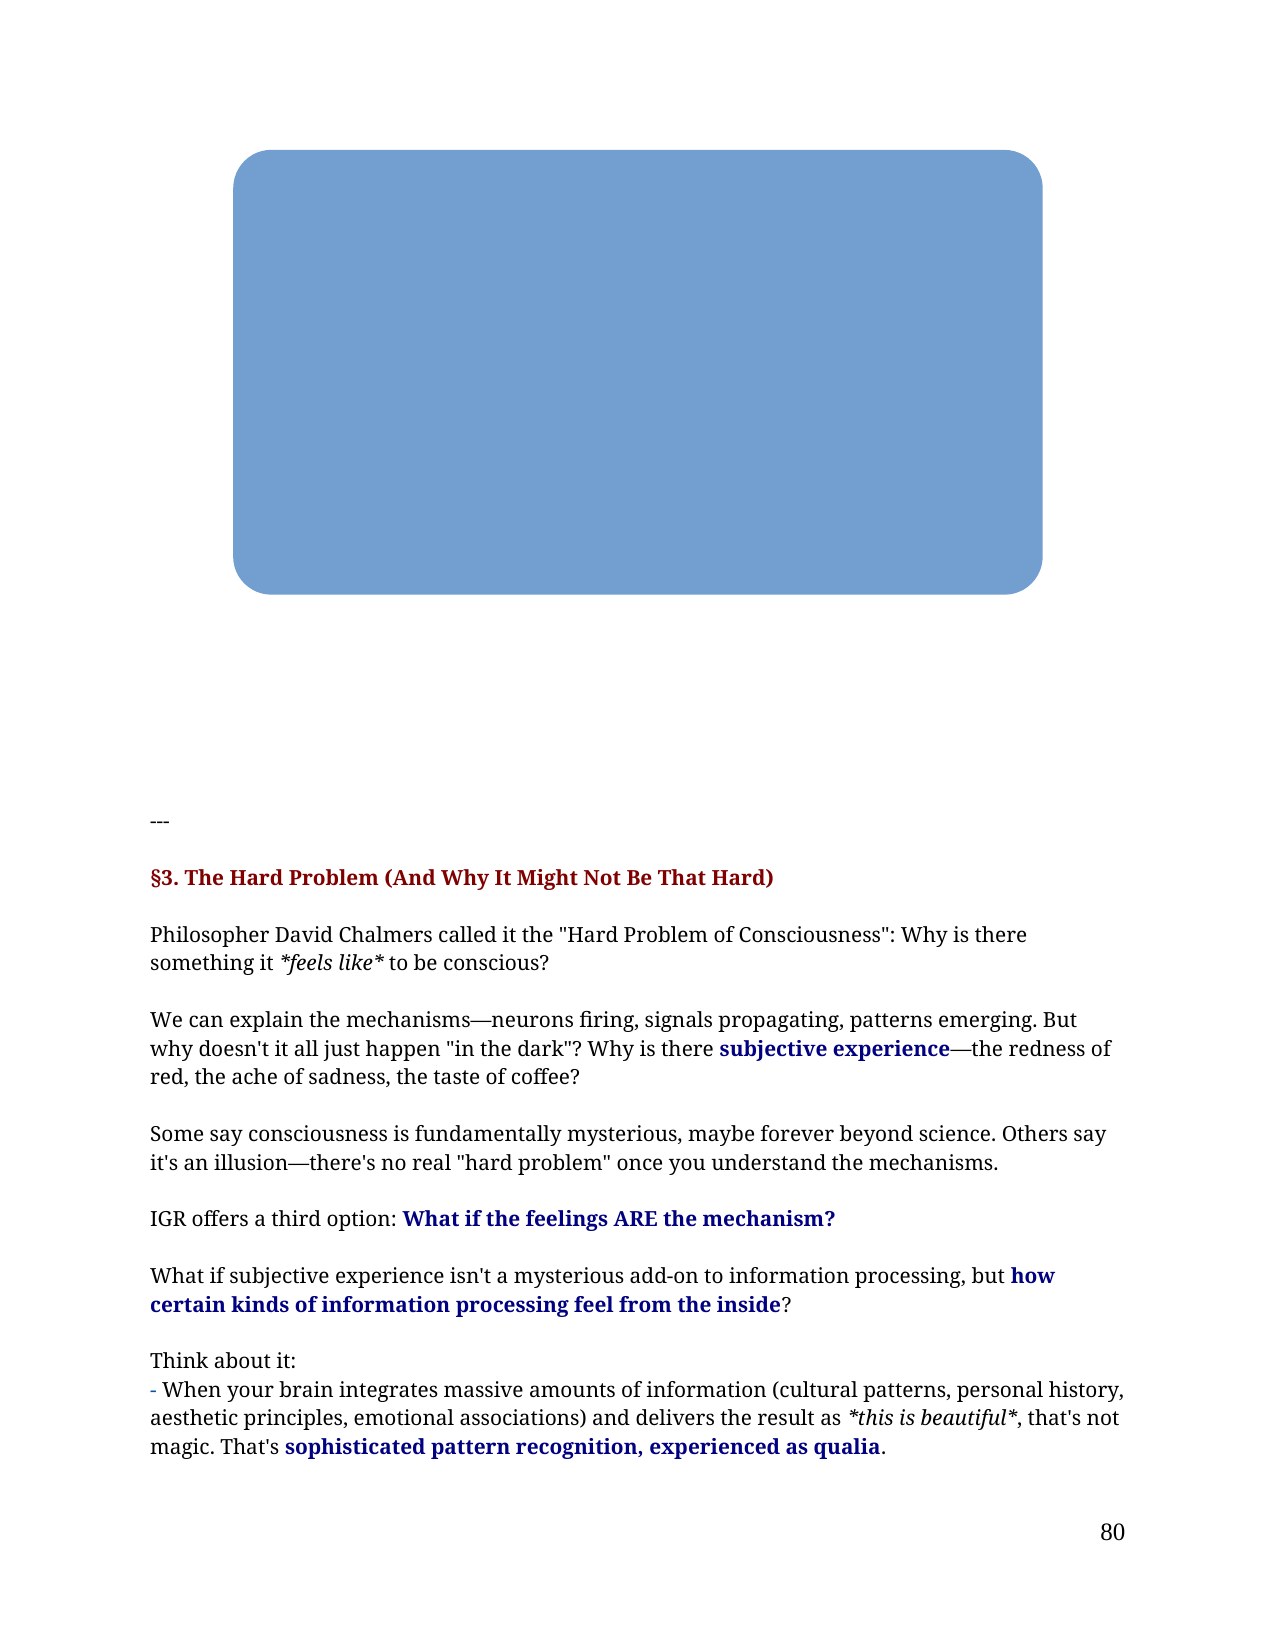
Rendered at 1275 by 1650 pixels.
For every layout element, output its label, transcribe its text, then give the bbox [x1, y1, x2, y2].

text Think about it: [150, 1347, 1125, 1375]
subtitle §3. The Hard Problem (And Why It Might Not Be That Hard) [150, 863, 1125, 892]
text IGR offers a third option: What if the feelings ARE the mechanism? [150, 1204, 1125, 1233]
text What if subjective experience isn't a mysterious add-on to information processing, but how certain kinds of information processing feel from the inside? [150, 1261, 1125, 1318]
text --- [150, 806, 1125, 835]
text Some say consciousness is fundamentally mysterious, maybe forever beyond science. Others say it's an illusion—there's no real "hard problem" once you understand the mechanisms. [150, 1119, 1125, 1176]
text We can explain the mechanisms—neurons firing, signals propagating, patterns emerging. But why doesn't it all just happen "in the dark"? Why is there subjective experience—the redness of red, the ache of sadness, the taste of coffee? [150, 1005, 1125, 1091]
text - When your brain integrates massive amounts of information (cultural patterns, personal history, aesthetic principles, emotional associations) and delivers the result as *this is beautiful*, that's not magic. That's sophisticated pattern recognition, experienced as qualia. [150, 1375, 1125, 1460]
text Philosopher David Chalmers called it the "Hard Problem of Consciousness": Why is there something it *feels like* to be conscious? [150, 920, 1125, 977]
